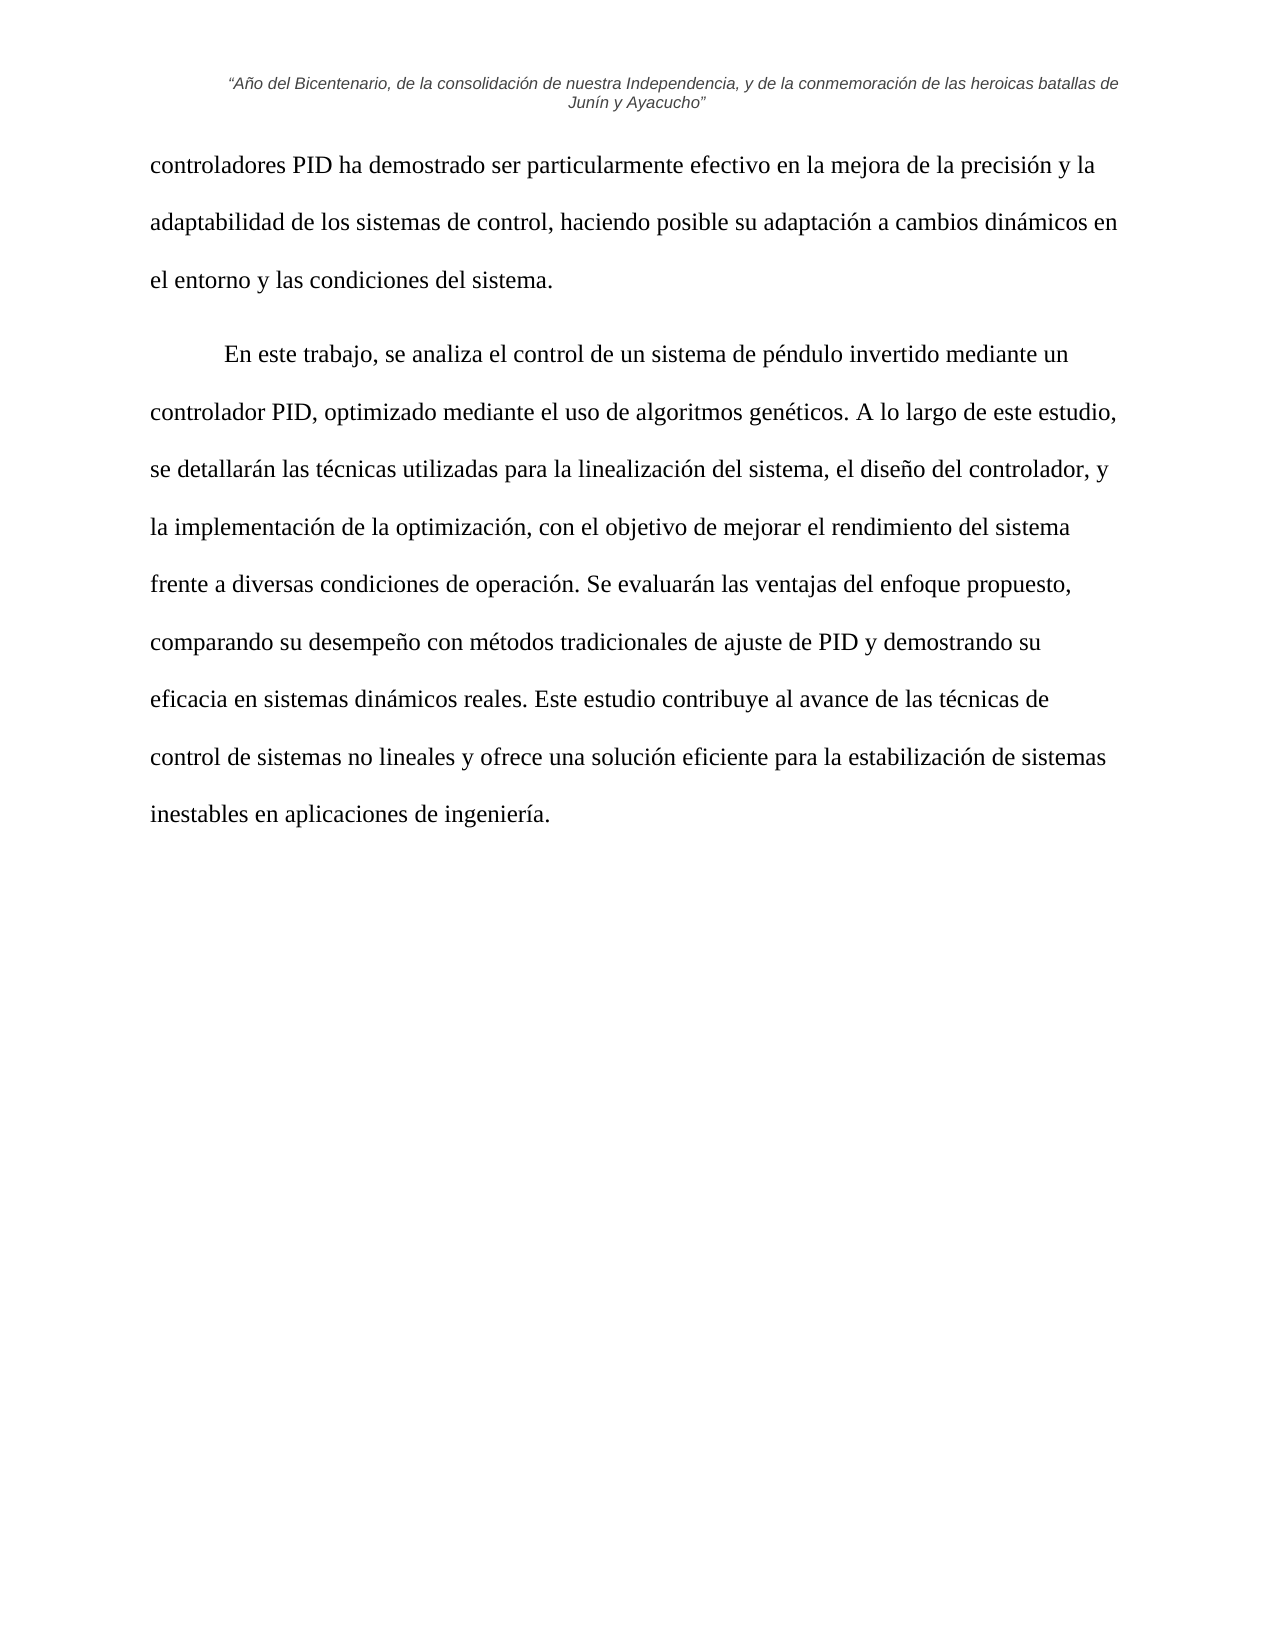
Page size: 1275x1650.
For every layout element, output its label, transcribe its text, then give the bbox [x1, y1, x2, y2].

text En este trabajo, se analiza el control de un sistema de péndulo invertido mediante un controlador PID, optimizado mediante el uso de algoritmos genéticos. A lo largo de este estudio, se detallarán las técnicas utilizadas para la linealización del sistema, el diseño del controlador, y la implementación de la optimización, con el objetivo de mejorar el rendimiento del sistema frente a diversas condiciones de operación. Se evaluarán las ventajas del enfoque propuesto, comparando su desempeño con métodos tradicionales de ajuste de PID y demostrando su eficacia en sistemas dinámicos reales. Este estudio contribuye al avance de las técnicas de control de sistemas no lineales y ofrece una solución eficiente para la estabilización de sistemas inestables en aplicaciones de ingeniería. [150, 339, 1125, 828]
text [150, 150, 1125, 294]
